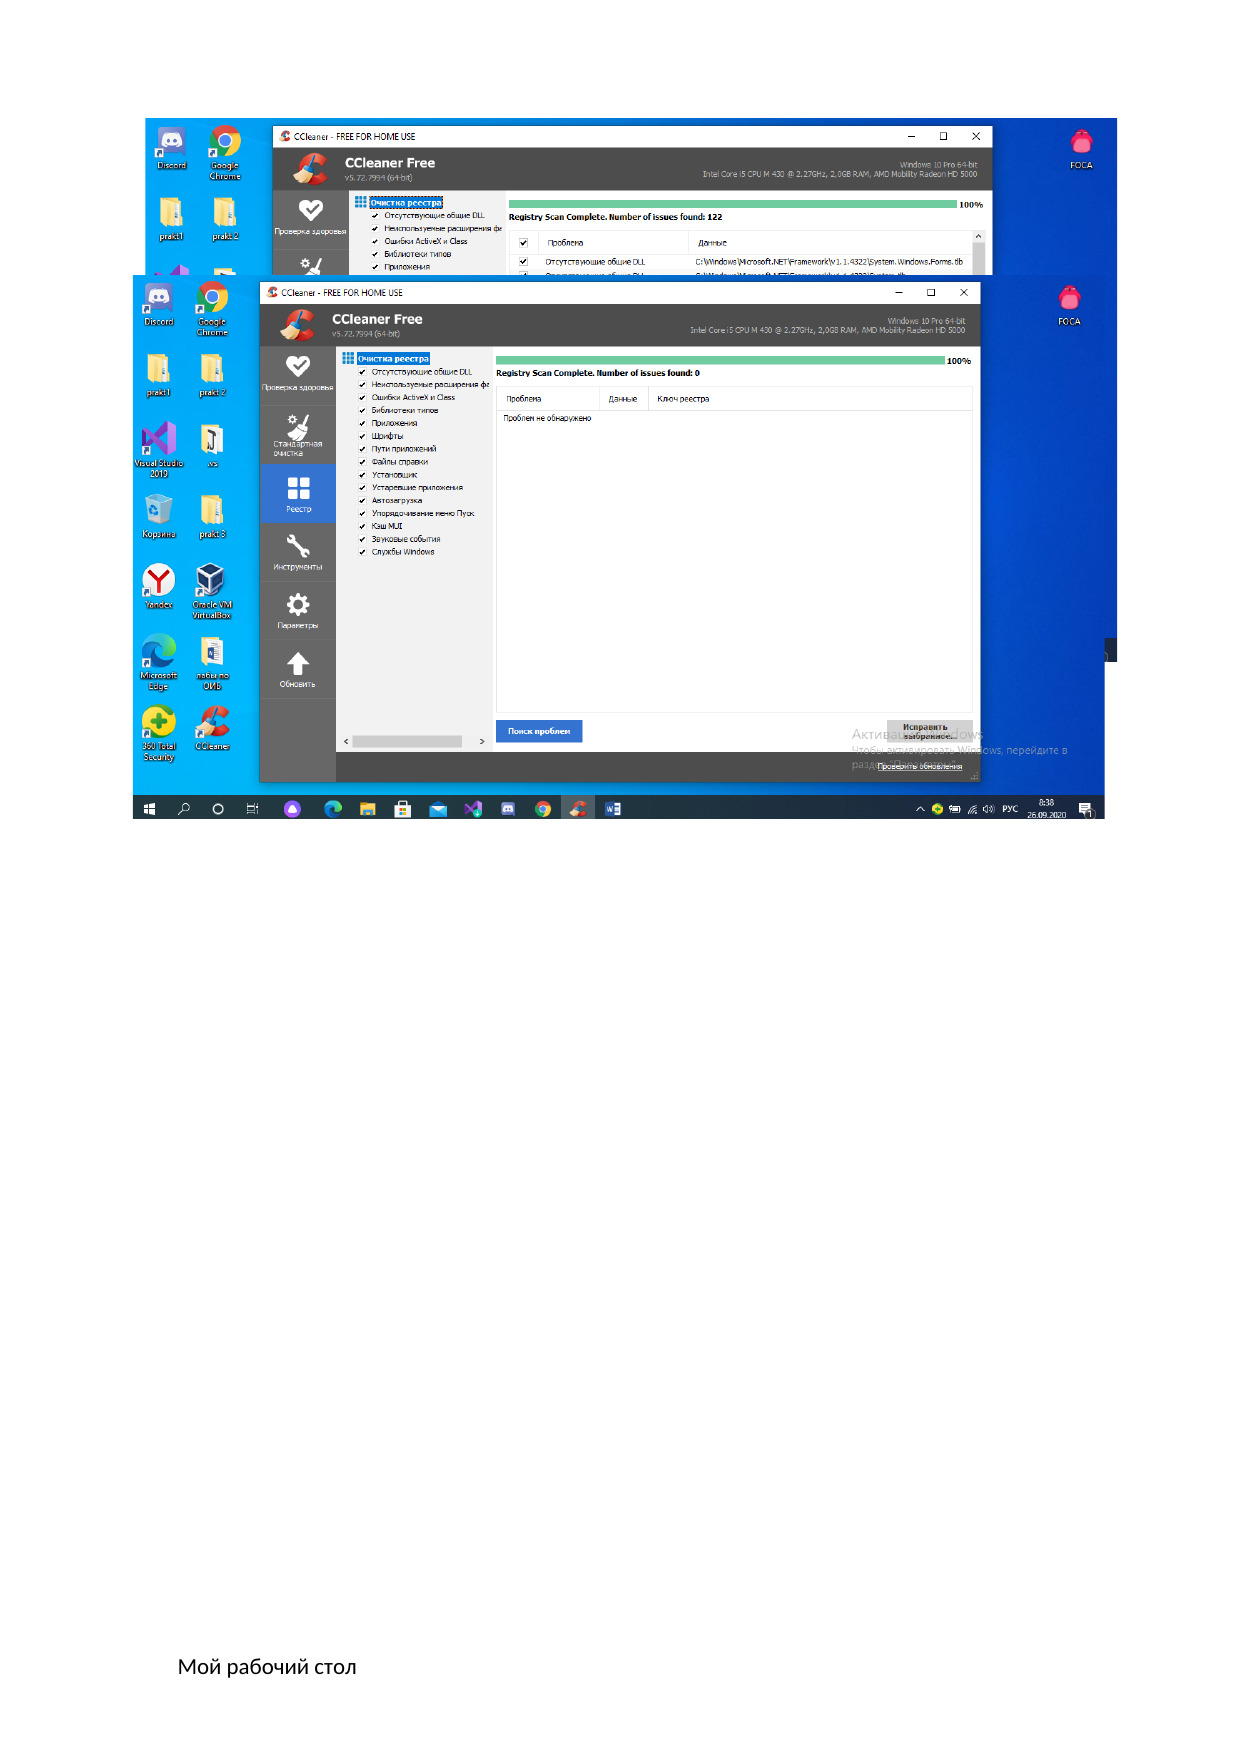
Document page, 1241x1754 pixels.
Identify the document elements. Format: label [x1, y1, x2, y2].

picture [146, 495, 172, 523]
picture [202, 638, 222, 665]
picture [202, 496, 222, 523]
picture [208, 683, 219, 688]
picture [202, 355, 222, 381]
picture [143, 283, 172, 313]
picture [143, 422, 175, 454]
picture [213, 321, 223, 325]
picture [216, 173, 224, 178]
picture [143, 705, 175, 737]
picture [221, 602, 231, 607]
picture [172, 265, 188, 276]
picture [202, 425, 222, 453]
picture [215, 198, 235, 225]
picture [215, 165, 236, 169]
picture [148, 355, 169, 381]
picture [132, 118, 1117, 819]
picture [161, 198, 182, 225]
picture [209, 118, 247, 157]
picture [143, 564, 174, 596]
picture [212, 613, 223, 617]
picture [141, 673, 152, 677]
picture [196, 706, 228, 737]
picture [155, 127, 185, 157]
picture [143, 634, 175, 667]
picture [196, 563, 223, 596]
picture [196, 269, 235, 313]
picture [200, 533, 217, 538]
